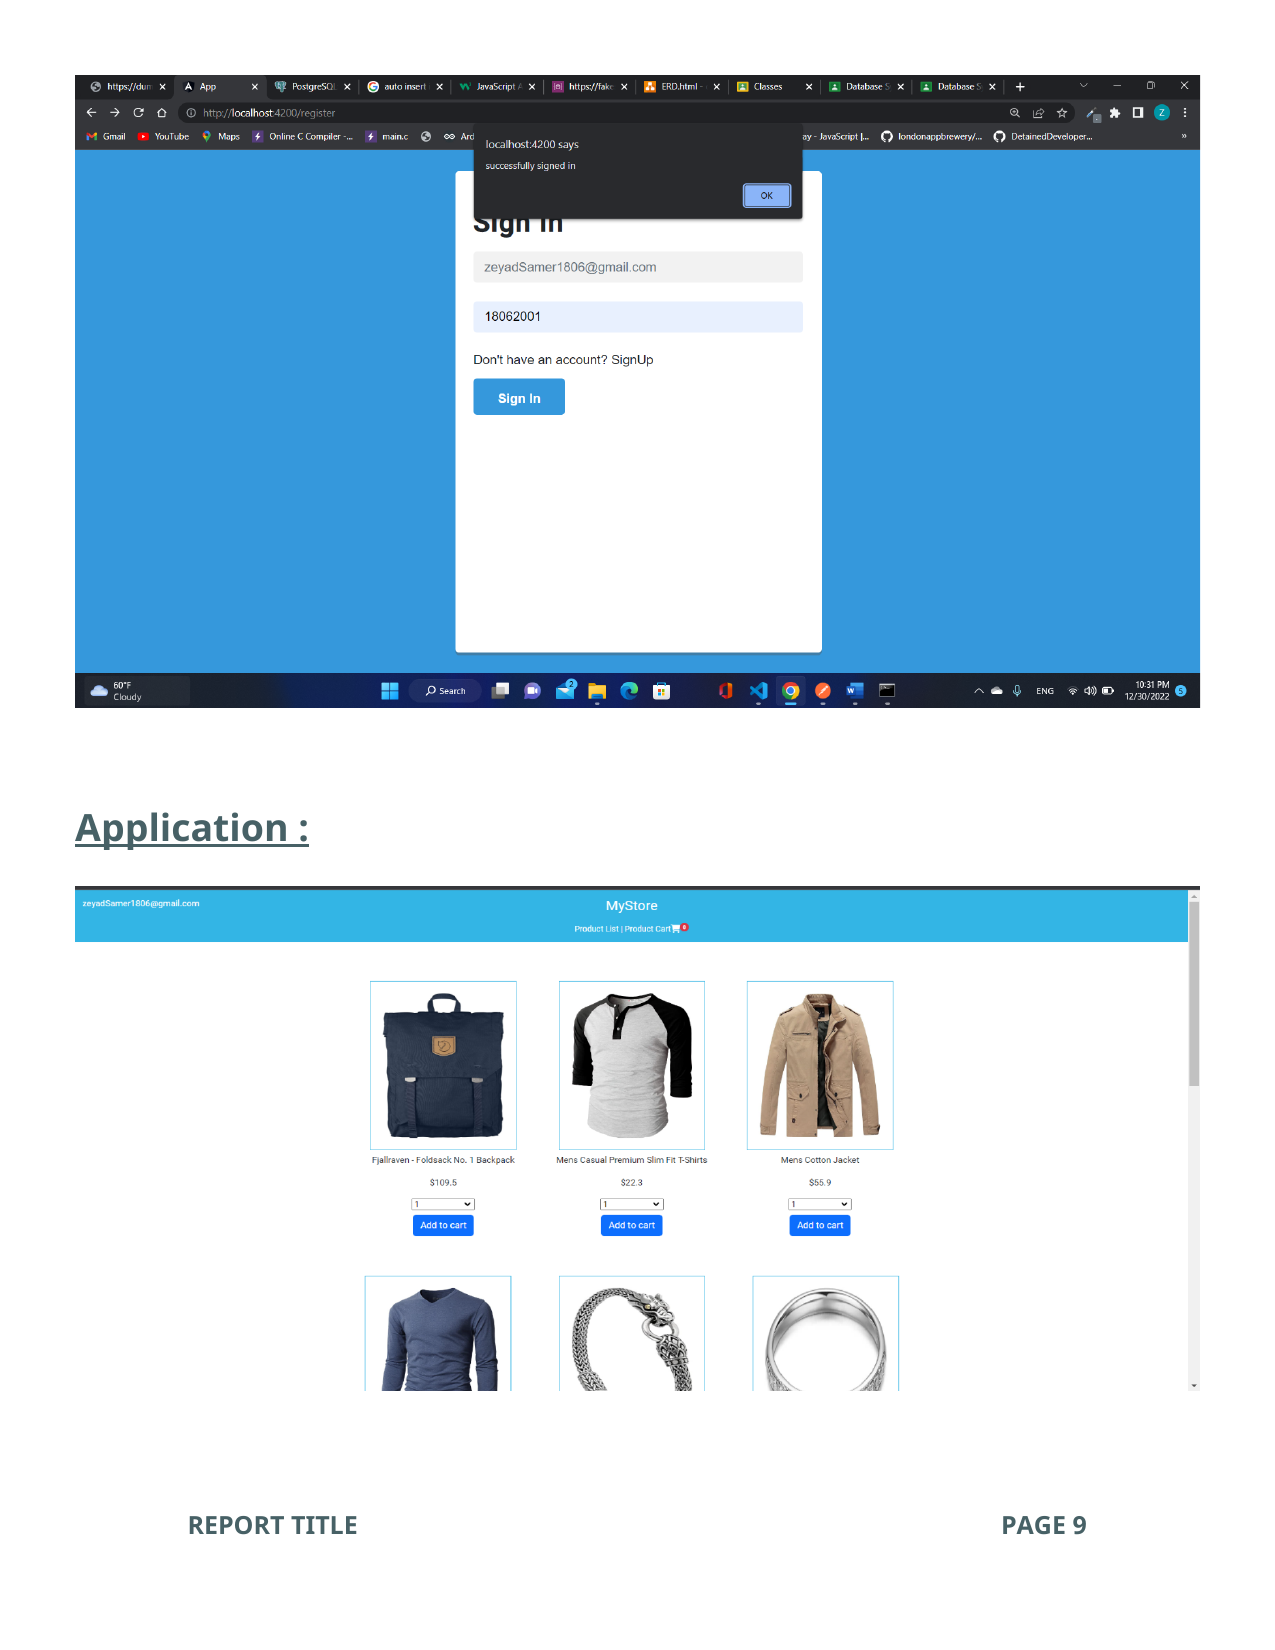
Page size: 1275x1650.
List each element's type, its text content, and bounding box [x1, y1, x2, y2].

subtitle Application : [75, 801, 1200, 852]
picture [75, 75, 1200, 708]
picture [75, 886, 1200, 1391]
